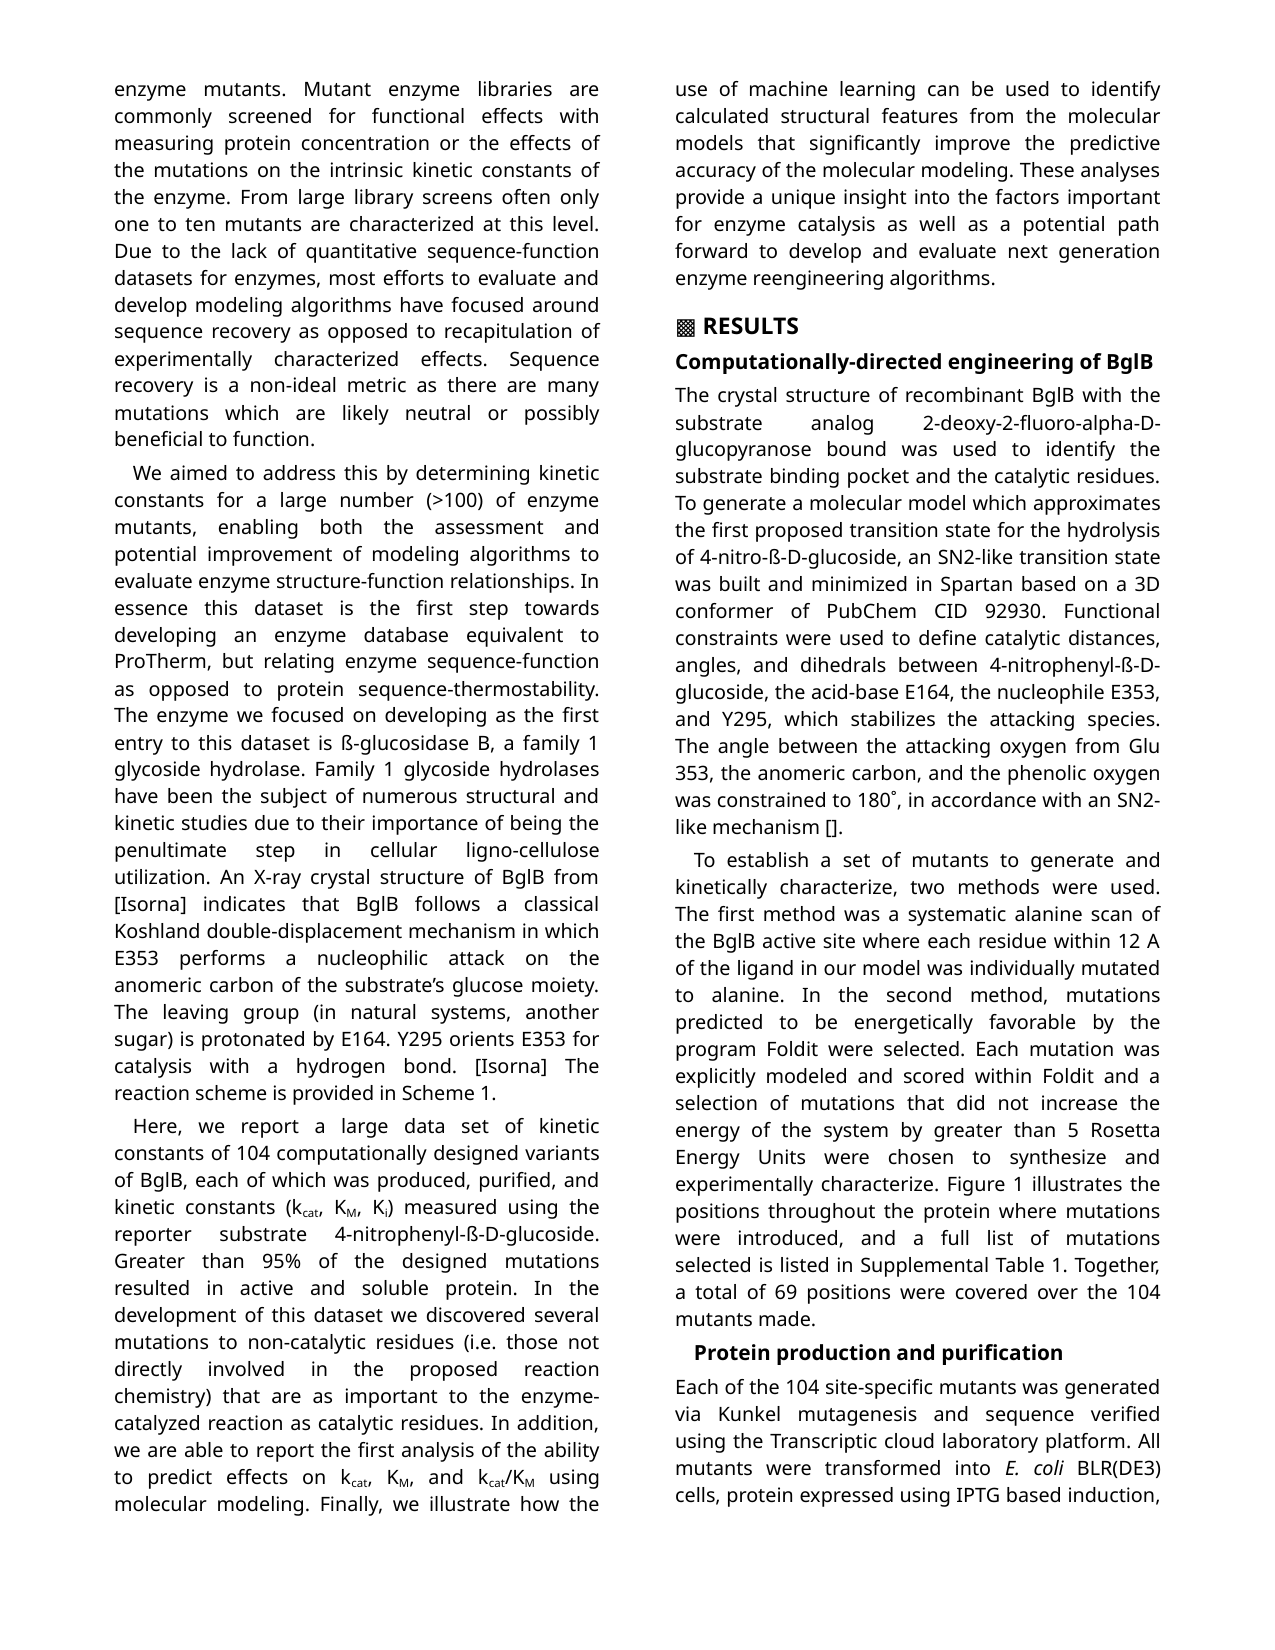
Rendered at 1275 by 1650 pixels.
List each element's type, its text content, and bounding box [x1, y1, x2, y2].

text Here, we report a large data set of kinetic constants of 104 computationally designed variants of BglB, each of which was produced, purified, and kinetic constants (kcat, KM, Ki) measured using the reporter substrate 4-nitrophenyl-ß-D-glucoside. Greater than 95% of the designed mutations resulted in active and soluble protein. In the development of this dataset we discovered several mutations to non-catalytic residues (i.e. those not directly involved in the proposed reaction chemistry) that are as important to the enzyme-catalyzed reaction as catalytic residues. In addition, we are able to report the first analysis of the ability to predict effects on kcat, KM, and kcat/KM using molecular modeling. Finally, we illustrate how the use of machine learning can be used to identify calculated structural features from the molecular models that significantly improve the predictive accuracy of the molecular modeling. These analyses provide a unique insight into the factors important for enzyme catalysis as well as a potential path forward to develop and evaluate next generation enzyme reengineering algorithms. [114, 1113, 600, 1517]
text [114, 75, 600, 453]
subtitle Protein production and purification [675, 1338, 1161, 1367]
text The crystal structure of recombinant BglB with the substrate analog 2-deoxy-2-fluoro-alpha-D-glucopyranose bound was used to identify the substrate binding pocket and the catalytic residues. To generate a molecular model which approximates the first proposed transition state for the hydrolysis of 4-nitro-ß-D-glucoside, an SN2-like transition state was built and minimized in Spartan based on a 3D conformer of PubChem CID 92930. Functional constraints were used to define catalytic distances, angles, and dihedrals between 4-nitrophenyl-ß-D-glucoside, the acid-base E164, the nucleophile E353, and Y295, which stabilizes the attacking species. The angle between the attacking oxygen from Glu 353, the anomeric carbon, and the phenolic oxygen was constrained to 180˚, in accordance with an SN2-like mechanism []. [675, 382, 1161, 840]
text To establish a set of mutants to generate and kinetically characterize, two methods were used. The first method was a systematic alanine scan of the BglB active site where each residue within 12 A of the ligand in our model was individually mutated to alanine. In the second method, mutations predicted to be energetically favorable by the program Foldit were selected. Each mutation was explicitly modeled and scored within Foldit and a selection of mutations that did not increase the energy of the system by greater than 5 Rosetta Energy Units were chosen to synthesize and experimentally characterize. Figure 1 illustrates the positions throughout the protein where mutations were introduced, and a full list of mutations selected is listed in Supplemental Table 1. Together, a total of 69 positions were covered over the 104 mutants made. [675, 847, 1161, 1332]
text We aimed to address this by determining kinetic constants for a large number (>100) of enzyme mutants, enabling both the assessment and potential improvement of modeling algorithms to evaluate enzyme structure-function relationships. In essence this dataset is the first step towards developing an enzyme database equivalent to ProTherm, but relating enzyme sequence-function as opposed to protein sequence-thermostability. The enzyme we focused on developing as the first entry to this dataset is ß-glucosidase B, a family 1 glycoside hydrolase. Family 1 glycoside hydrolases have been the subject of numerous structural and kinetic studies due to their importance of being the penultimate step in cellular ligno-cellulose utilization. An X-ray crystal structure of BglB from [Isorna] indicates that BglB follows a classical Koshland double-displacement mechanism in which E353 performs a nucleophilic attack on the anomeric carbon of the substrate’s glucose moiety. The leaving group (in natural systems, another sugar) is protonated by E164. Y295 orients E353 for catalysis with a hydrogen bond. [Isorna] The reaction scheme is provided in Scheme 1. [114, 459, 600, 1106]
subtitle Computationally-directed engineering of BglB [675, 347, 1161, 376]
subtitle ▩ RESULTS [675, 309, 1161, 341]
text Here, we report a large data set of kinetic constants of 104 computationally designed variants of BglB, each of which was produced, purified, and kinetic constants (kcat, KM, Ki) measured using the reporter substrate 4-nitrophenyl-ß-D-glucoside. Greater than 95% of the designed mutations resulted in active and soluble protein. In the development of this dataset we discovered several mutations to non-catalytic residues (i.e. those not directly involved in the proposed reaction chemistry) that are as important to the enzyme-catalyzed reaction as catalytic residues. In addition, we are able to report the first analysis of the ability to predict effects on kcat, KM, and kcat/KM using molecular modeling. Finally, we illustrate how the use of machine learning can be used to identify calculated structural features from the molecular models that significantly improve the predictive accuracy of the molecular modeling. These analyses provide a unique insight into the factors important for enzyme catalysis as well as a potential path forward to develop and evaluate next generation enzyme reengineering algorithms. [675, 75, 1161, 291]
